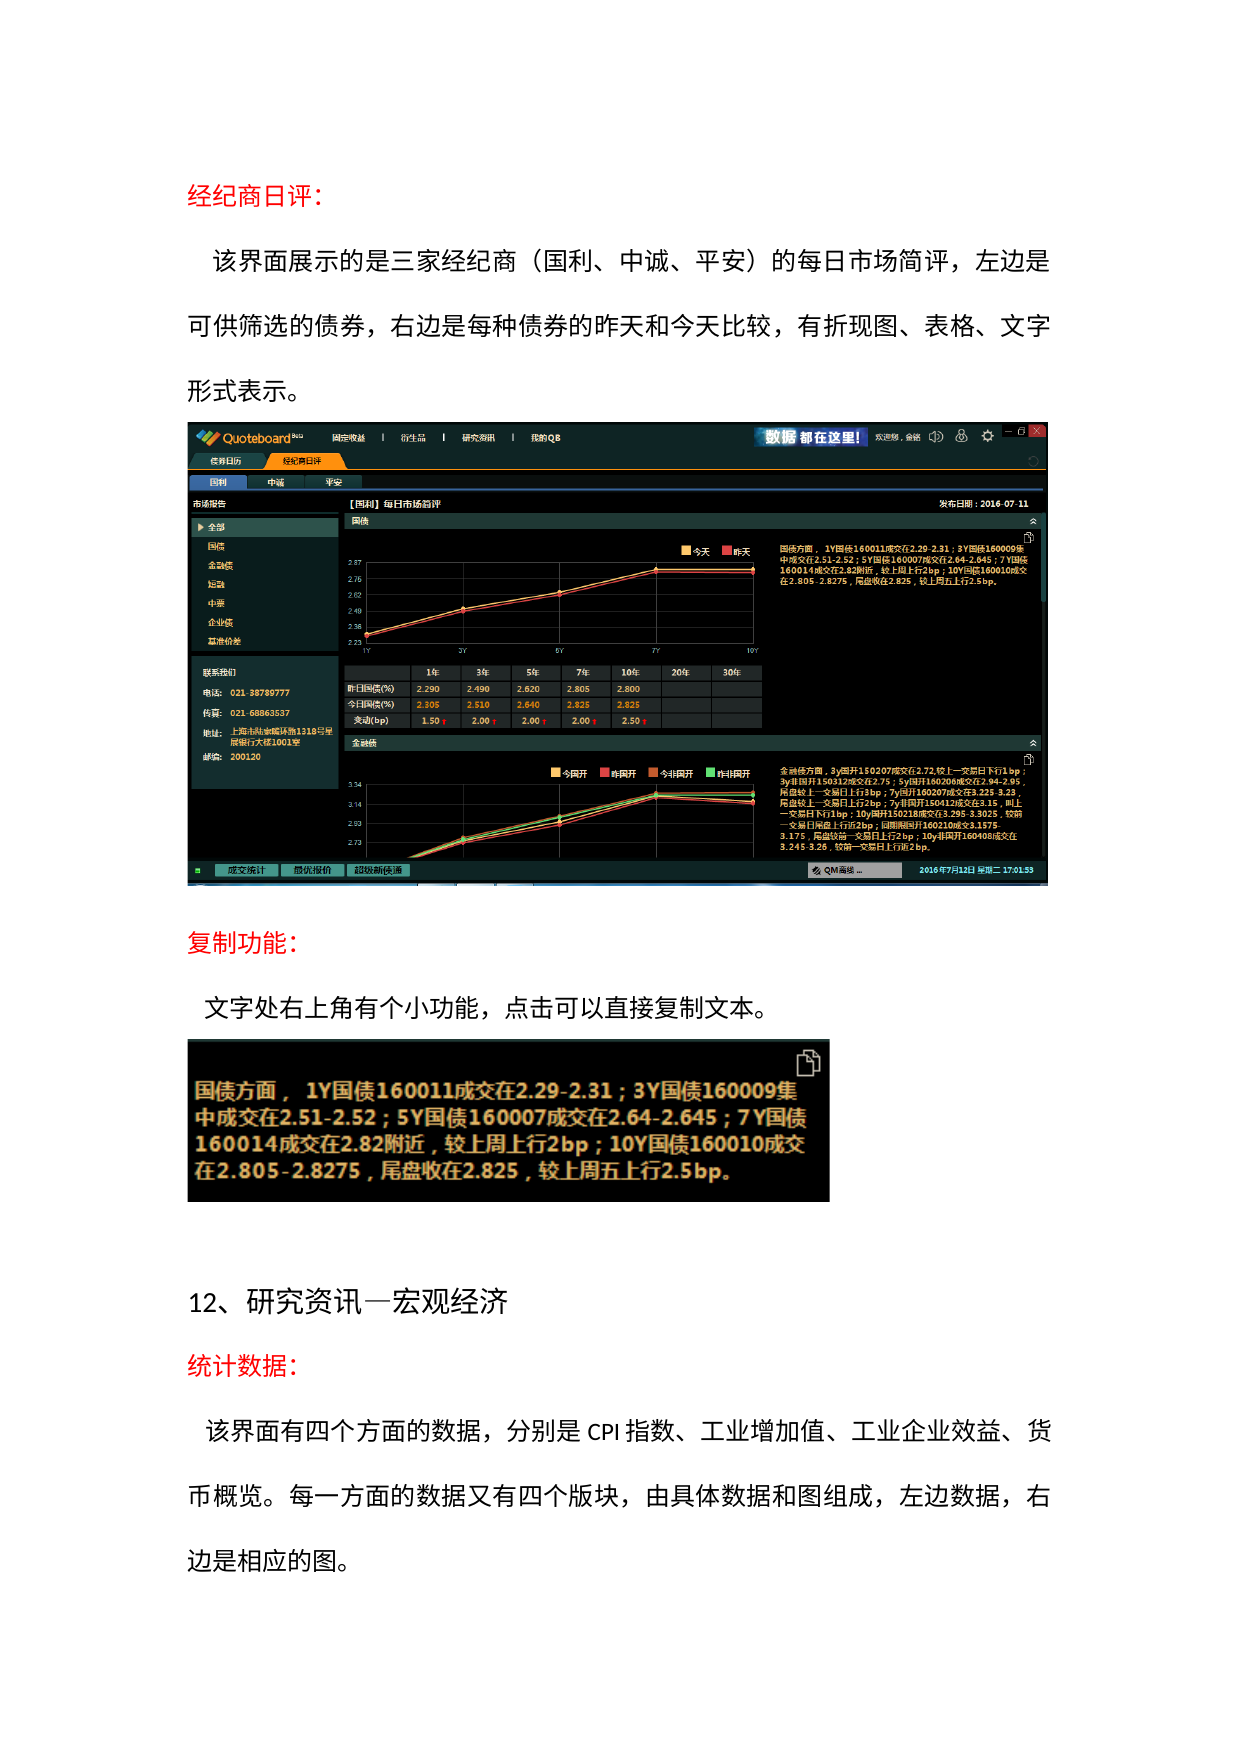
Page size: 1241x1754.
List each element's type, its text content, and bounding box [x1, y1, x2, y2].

list 复制功能： [187, 909, 1053, 974]
list 经纪商日评： [187, 162, 1053, 227]
picture [187, 1039, 830, 1202]
list 该界面有四个方面的数据，分别是CPI指数、工业增加值、工业企业效益、货币概览。每一方面的数据又有四个版块，由具体数据和图组成，左边数据，右边是相应的图。 [187, 1397, 1053, 1592]
list 统计数据： [187, 1332, 1053, 1397]
list 该界面展示的是三家经纪商（国利、中诚、平安）的每日市场简评，左边是可供筛选的债券，右边是每种债券的昨天和今天比较，有折现图、表格、文字形式表示。 [187, 227, 1053, 422]
list 文字处右上角有个小功能，点击可以直接复制文本。 [187, 974, 1053, 1039]
list 研究资讯—宏观经济 [187, 1267, 1053, 1332]
picture [187, 422, 1048, 886]
